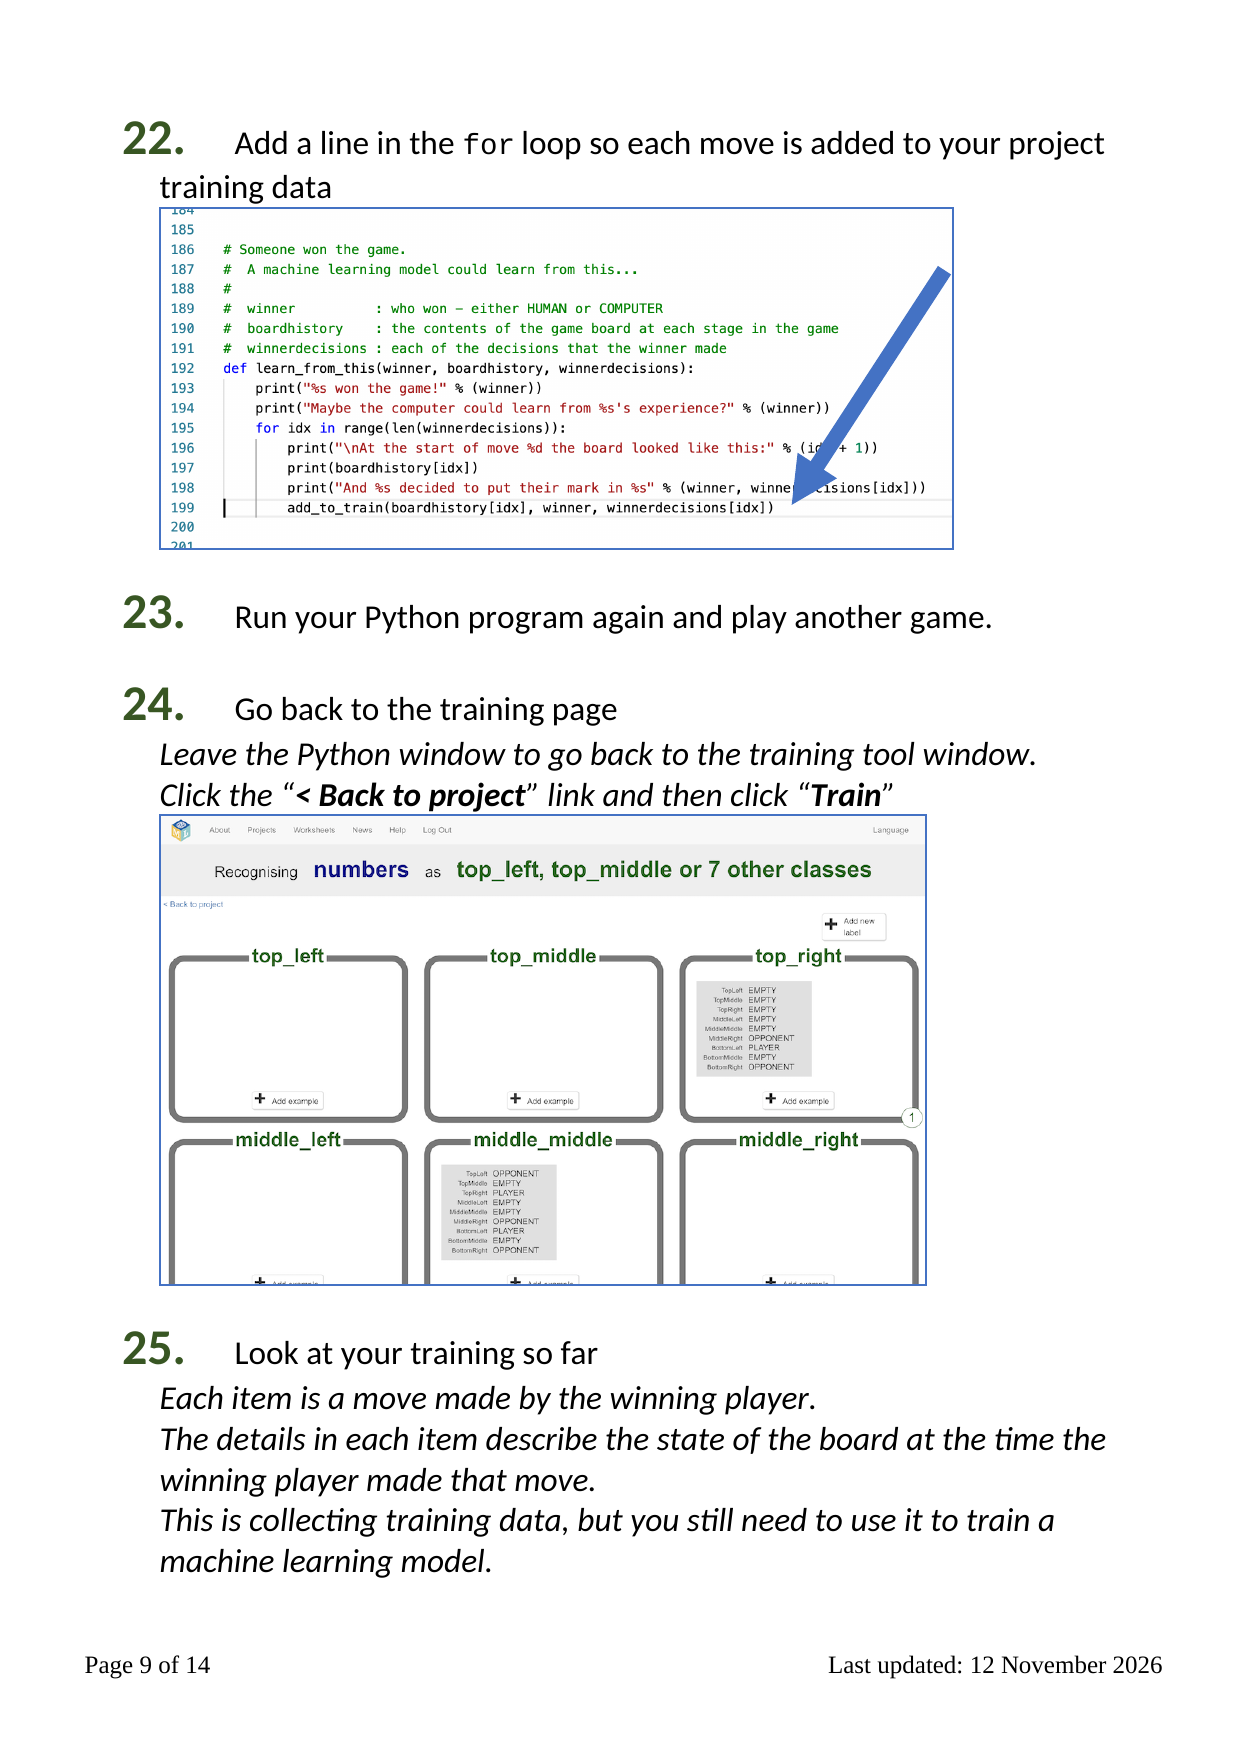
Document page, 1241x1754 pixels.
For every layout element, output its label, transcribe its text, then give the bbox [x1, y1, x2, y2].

picture [161, 209, 952, 548]
list Look at your training so far Each item is a move made by the winning player. The details in each item describe the state of the board at the time the winning player made that move. This is collecting training data, but you still need to use it to train a machine learning model. [122, 1316, 1163, 1581]
picture [161, 816, 925, 1284]
list Run your Python program again and play another game. [122, 580, 1163, 672]
